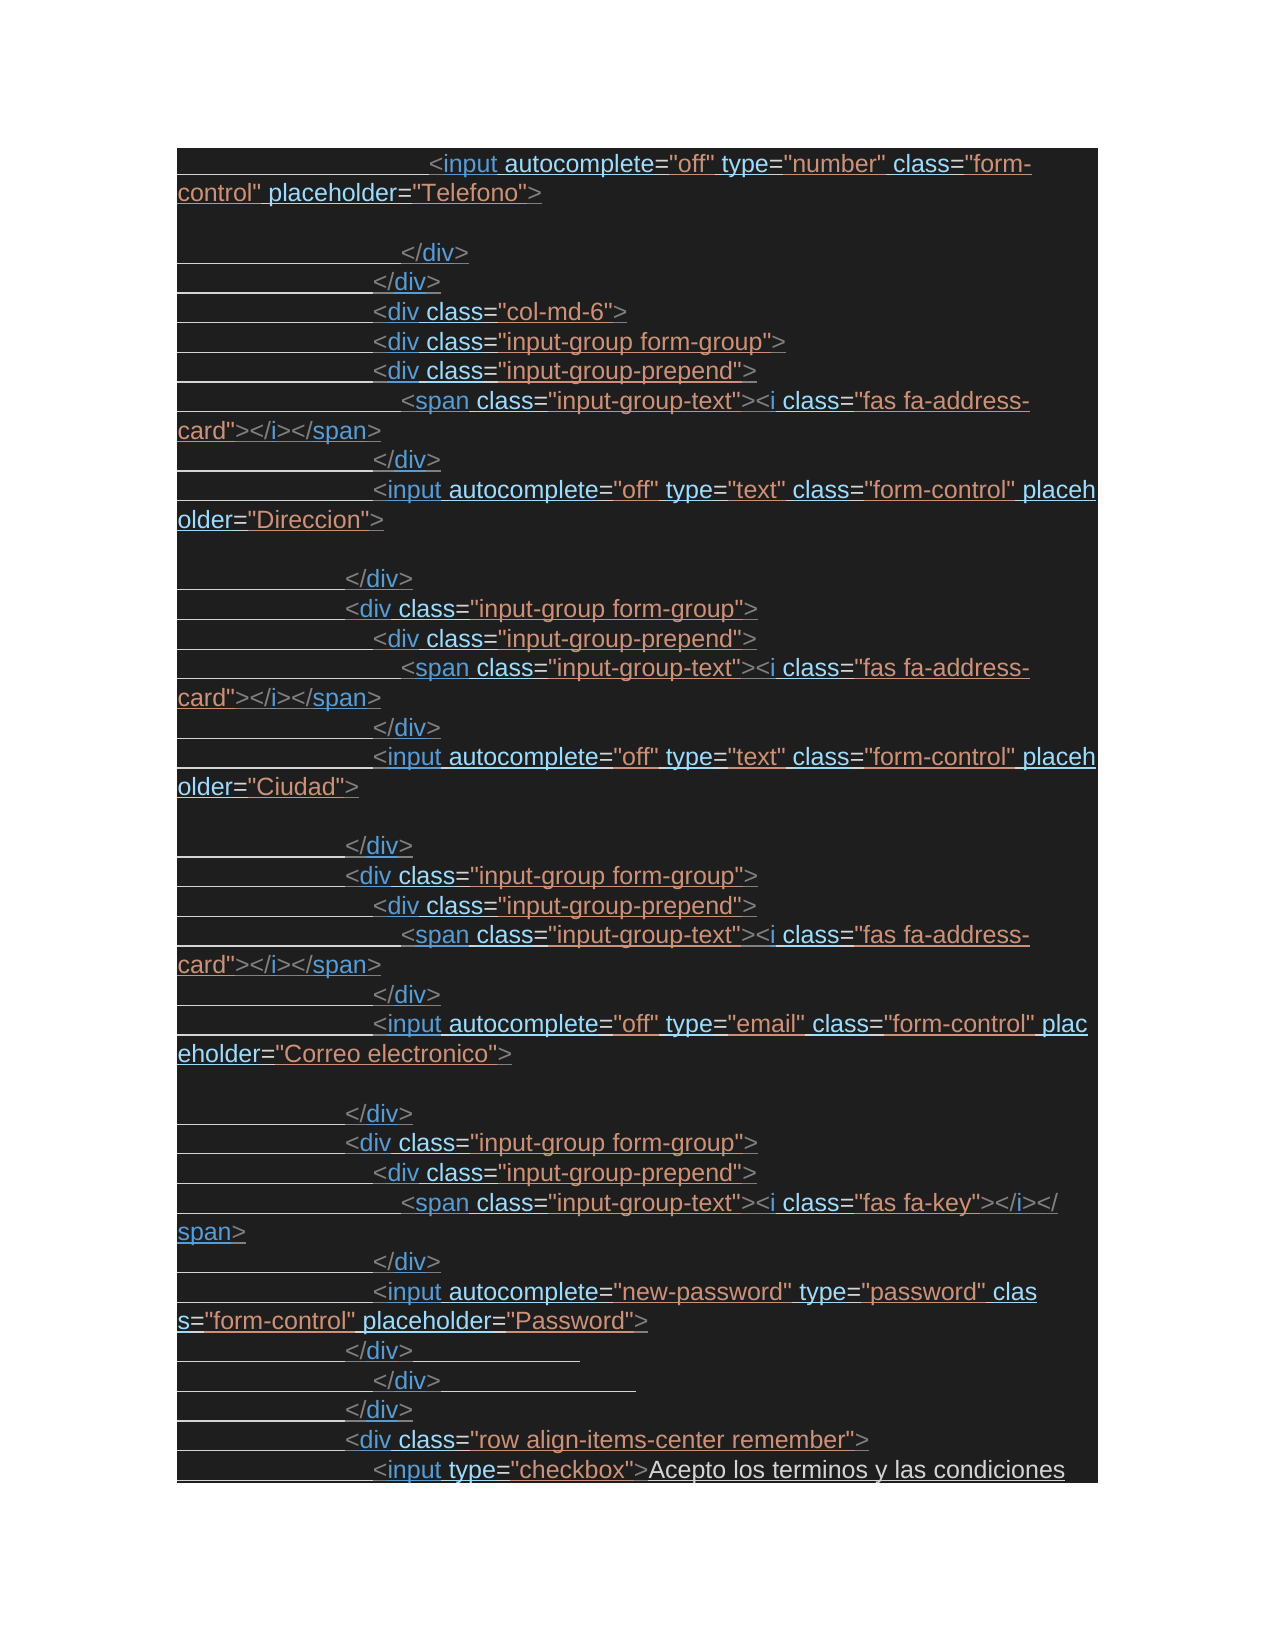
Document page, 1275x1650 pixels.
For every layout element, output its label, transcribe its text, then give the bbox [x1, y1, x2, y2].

text <div class="input-group form-group"> [177, 326, 1098, 355]
text </div> [177, 1365, 1098, 1394]
text <input autocomplete="off" type="number" class="form-control" placeholder="Telefono"> [177, 148, 1098, 207]
text </div> [177, 979, 1098, 1008]
text <div class="input-group-prepend"> [177, 1157, 1098, 1187]
text <span class="input-group-text"><i class="fas fa-address-card"></i></span> [177, 919, 1098, 979]
text </div> [177, 444, 1098, 474]
text </div> [177, 1098, 1098, 1127]
text <div class="input-group-prepend"> [177, 623, 1098, 652]
text <div class="input-group-prepend"> [177, 355, 1098, 385]
text <div class="input-group form-group"> [177, 1127, 1098, 1157]
text <input autocomplete="off" type="text" class="form-control" placeholder="Ciudad"> [177, 741, 1098, 801]
text </div> [177, 237, 1098, 266]
text <div class="input-group form-group"> [177, 860, 1098, 890]
text <div class="input-group-prepend"> [177, 890, 1098, 919]
text </div> [177, 1335, 1098, 1365]
text <input type="checkbox">Acepto los terminos y las condiciones [177, 1454, 1098, 1483]
text <span class="input-group-text"><i class="fas fa-key"></i></span> [177, 1187, 1098, 1246]
text <input autocomplete="off" type="email" class="form-control" placeholder="Correo electronico"> [177, 1008, 1098, 1068]
text </div> [177, 266, 1098, 296]
text <div class="input-group form-group"> [177, 593, 1098, 623]
text </div> [177, 712, 1098, 741]
text <span class="input-group-text"><i class="fas fa-address-card"></i></span> [177, 652, 1098, 712]
text </div> [177, 563, 1098, 593]
text <input autocomplete="new-password" type="password" class="form-control" placeholder="Password"> [177, 1276, 1098, 1335]
text </div> [177, 830, 1098, 860]
text <div class="col-md-6"> [177, 296, 1098, 326]
text <div class="row align-items-center remember"> [177, 1424, 1098, 1454]
text <input autocomplete="off" type="text" class="form-control" placeholder="Direccion"> [177, 474, 1098, 533]
text </div> [177, 1394, 1098, 1424]
text </div> [177, 1246, 1098, 1276]
text <span class="input-group-text"><i class="fas fa-address-card"></i></span> [177, 385, 1098, 444]
